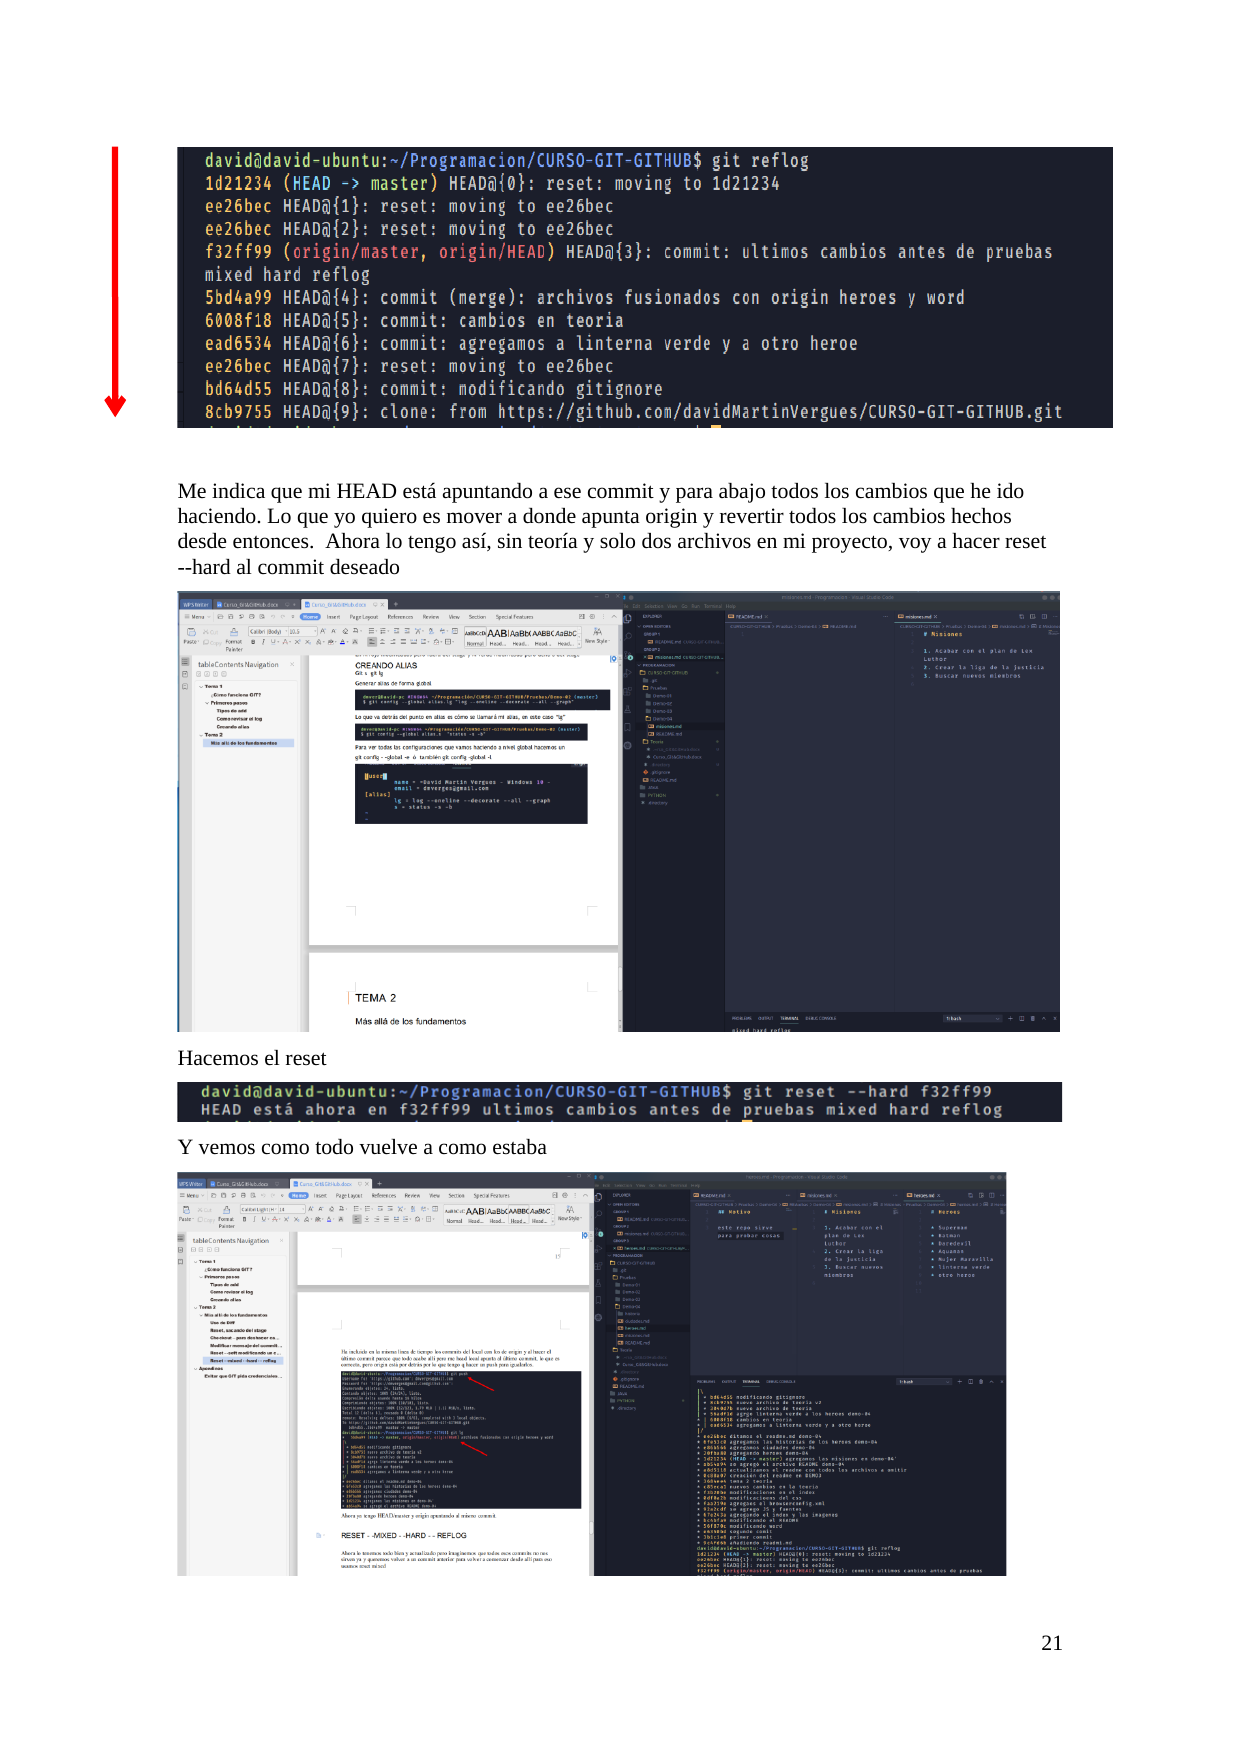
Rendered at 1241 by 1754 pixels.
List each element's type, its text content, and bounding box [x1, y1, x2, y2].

text Y vemos como todo vuelve a como estaba [177, 1134, 1063, 1159]
picture [177, 591, 1060, 1032]
picture [177, 1172, 1007, 1576]
text Me indica que mi HEAD está apuntando a ese commit y para abajo todos los cambios que he ido haciendo. Lo que yo quiero es mover a donde apunta origin y revertir todos los cambios hechos desde entonces. Ahora lo tengo así, sin teoría y solo dos archivos en mi proyecto, voy a hacer reset --hard al commit deseado [177, 478, 1063, 579]
text Hacemos el reset [177, 1044, 1063, 1070]
picture [177, 1082, 1063, 1122]
picture [177, 147, 1113, 428]
